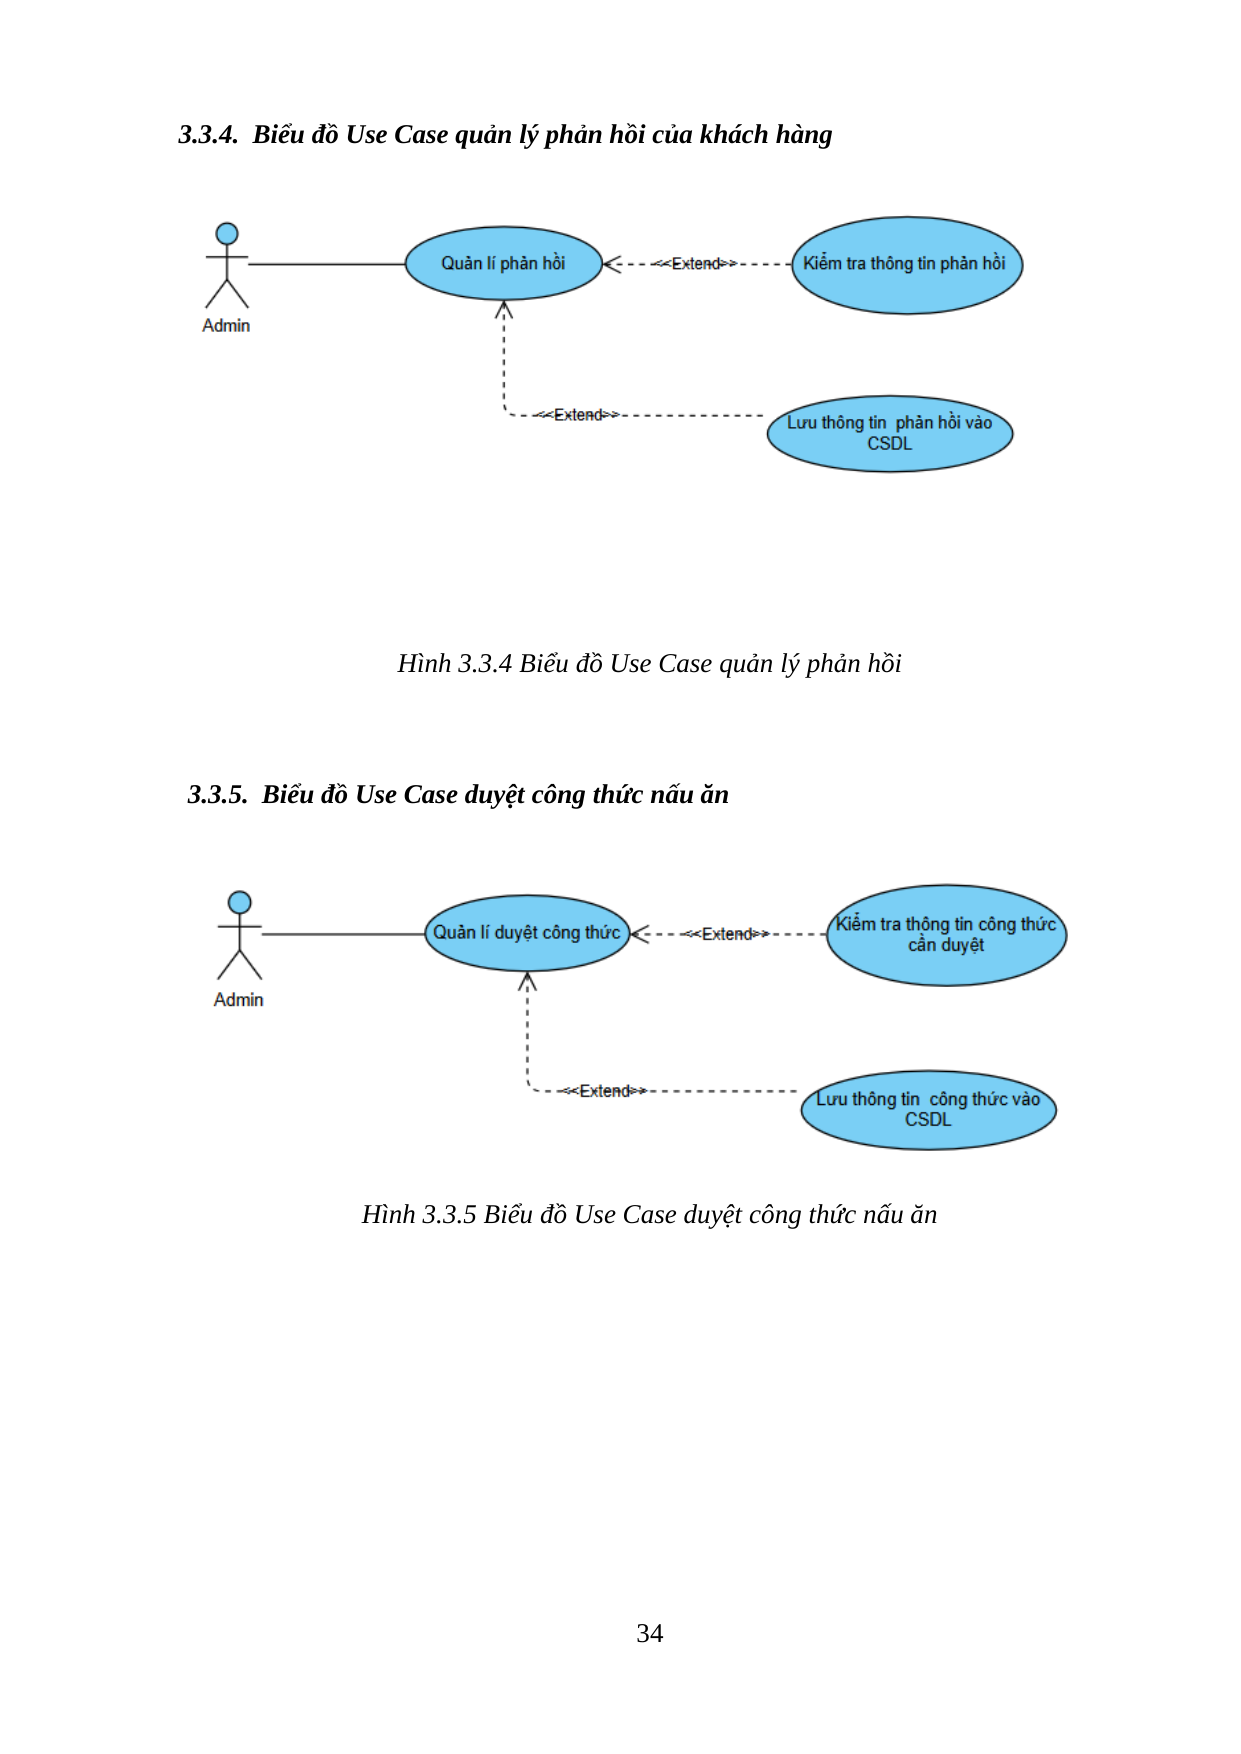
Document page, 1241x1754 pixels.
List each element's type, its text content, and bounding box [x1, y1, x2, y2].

text Hình 3.3.5 Biểu đồ Use Case duyệt công thức nấu ăn [177, 1198, 1122, 1229]
picture [177, 831, 1123, 1166]
subtitle Biểu đồ Use Case quản lý phản hồi của khách hàng [178, 118, 1122, 149]
picture [177, 171, 1123, 552]
subtitle Biểu đồ Use Case duyệt công thức nấu ăn [188, 778, 1122, 809]
text Hình 3.3.4 Biểu đồ Use Case quản lý phản hồi [177, 647, 1122, 678]
